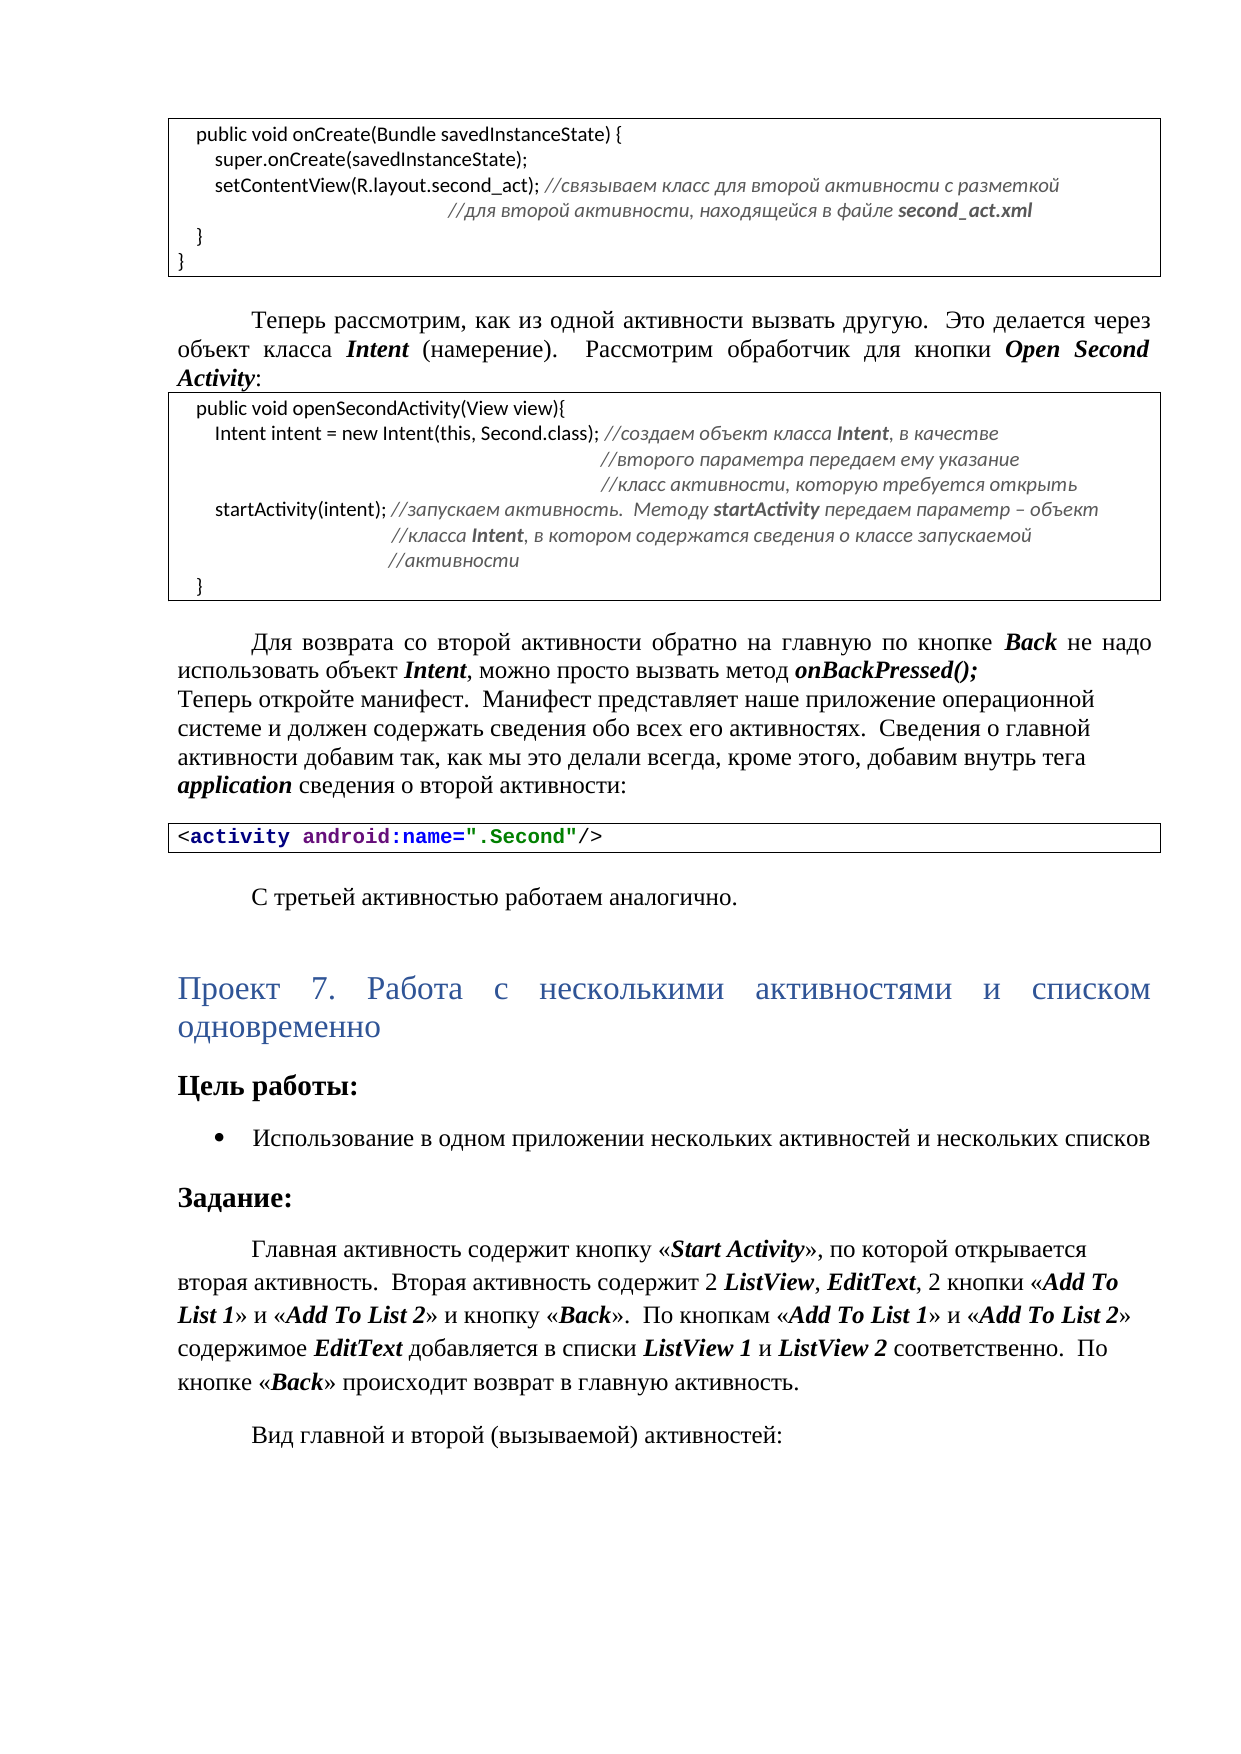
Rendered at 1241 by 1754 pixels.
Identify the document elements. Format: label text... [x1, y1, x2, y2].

text } [169, 570, 1160, 600]
text public void openSecondActivity(View view){ [169, 393, 1160, 420]
text setContentView(R.layout.second_act); //связываем класс для второй активности с разметкой [177, 172, 1152, 197]
text Intent intent = new Intent(this, Second.class); //создаем объект класса Intent, в качестве [177, 420, 1152, 446]
text //второго параметра передаем ему указание [177, 446, 1152, 471]
text super.onCreate(savedInstanceState); [177, 147, 1152, 172]
text //класса Intent, в котором содержатся сведения о классе запускаемой [177, 522, 1152, 547]
text } [177, 223, 1152, 245]
text } [169, 245, 1160, 276]
subtitle Проект 7. Работа с несколькими активностями и списком одновременно [177, 968, 1152, 1044]
text Теперь откройте манифест. Манифест представляет наше приложение операционной системе и должен содержать сведения обо всех его активностях. Сведения о главной активности добавим так, как мы это делали всегда, кроме этого, добавим внутрь тега application сведения о второй активности: [177, 684, 1152, 799]
text Для возврата со второй активности обратно на главную по кнопке Back не надо использовать объект Intent, можно просто вызвать метод onBackPressed(); [177, 627, 1152, 684]
text Цель работы: [177, 1068, 1152, 1102]
text Теперь рассмотрим, как из одной активности вызвать другую. Это делается через объект класса Intent (намерение). Рассмотрим обработчик для кнопки Open Second Activity: [177, 306, 1152, 392]
text С третьей активностью работаем аналогично. [177, 882, 1152, 910]
list Главная активность содержит кнопку «Start Activity», по которой открывается вторая активность. Вторая активность содержит 2 ListView, EditText, 2 кнопки «Add To List 1» и «Add To List 2» и кнопку «Back». По кнопкам «Add To List 1» и «Add To List 2» содержимое EditText добавляется в списки ListView 1 и ListView 2 соответственно. По кнопке «Back» происходит возврат в главную активность. [177, 1234, 1152, 1395]
text //для второй активности, находящейся в файле second_act.xml [177, 197, 1152, 223]
text Вид главной и второй (вызываемой) активностей: [177, 1420, 1152, 1449]
text //активности [177, 547, 1152, 570]
text <activity android:name=".Second"/> [169, 824, 1160, 852]
text Задание: [177, 1180, 1152, 1214]
text public void onCreate(Bundle savedInstanceState) { [169, 119, 1160, 147]
list Использование в одном приложении нескольких активностей и нескольких списков [215, 1123, 1152, 1151]
text //класс активности, которую требуется открыть [177, 471, 1152, 497]
text startActivity(intent); //запускаем активность. Методу startActivity передаем параметр – объект [177, 497, 1152, 522]
